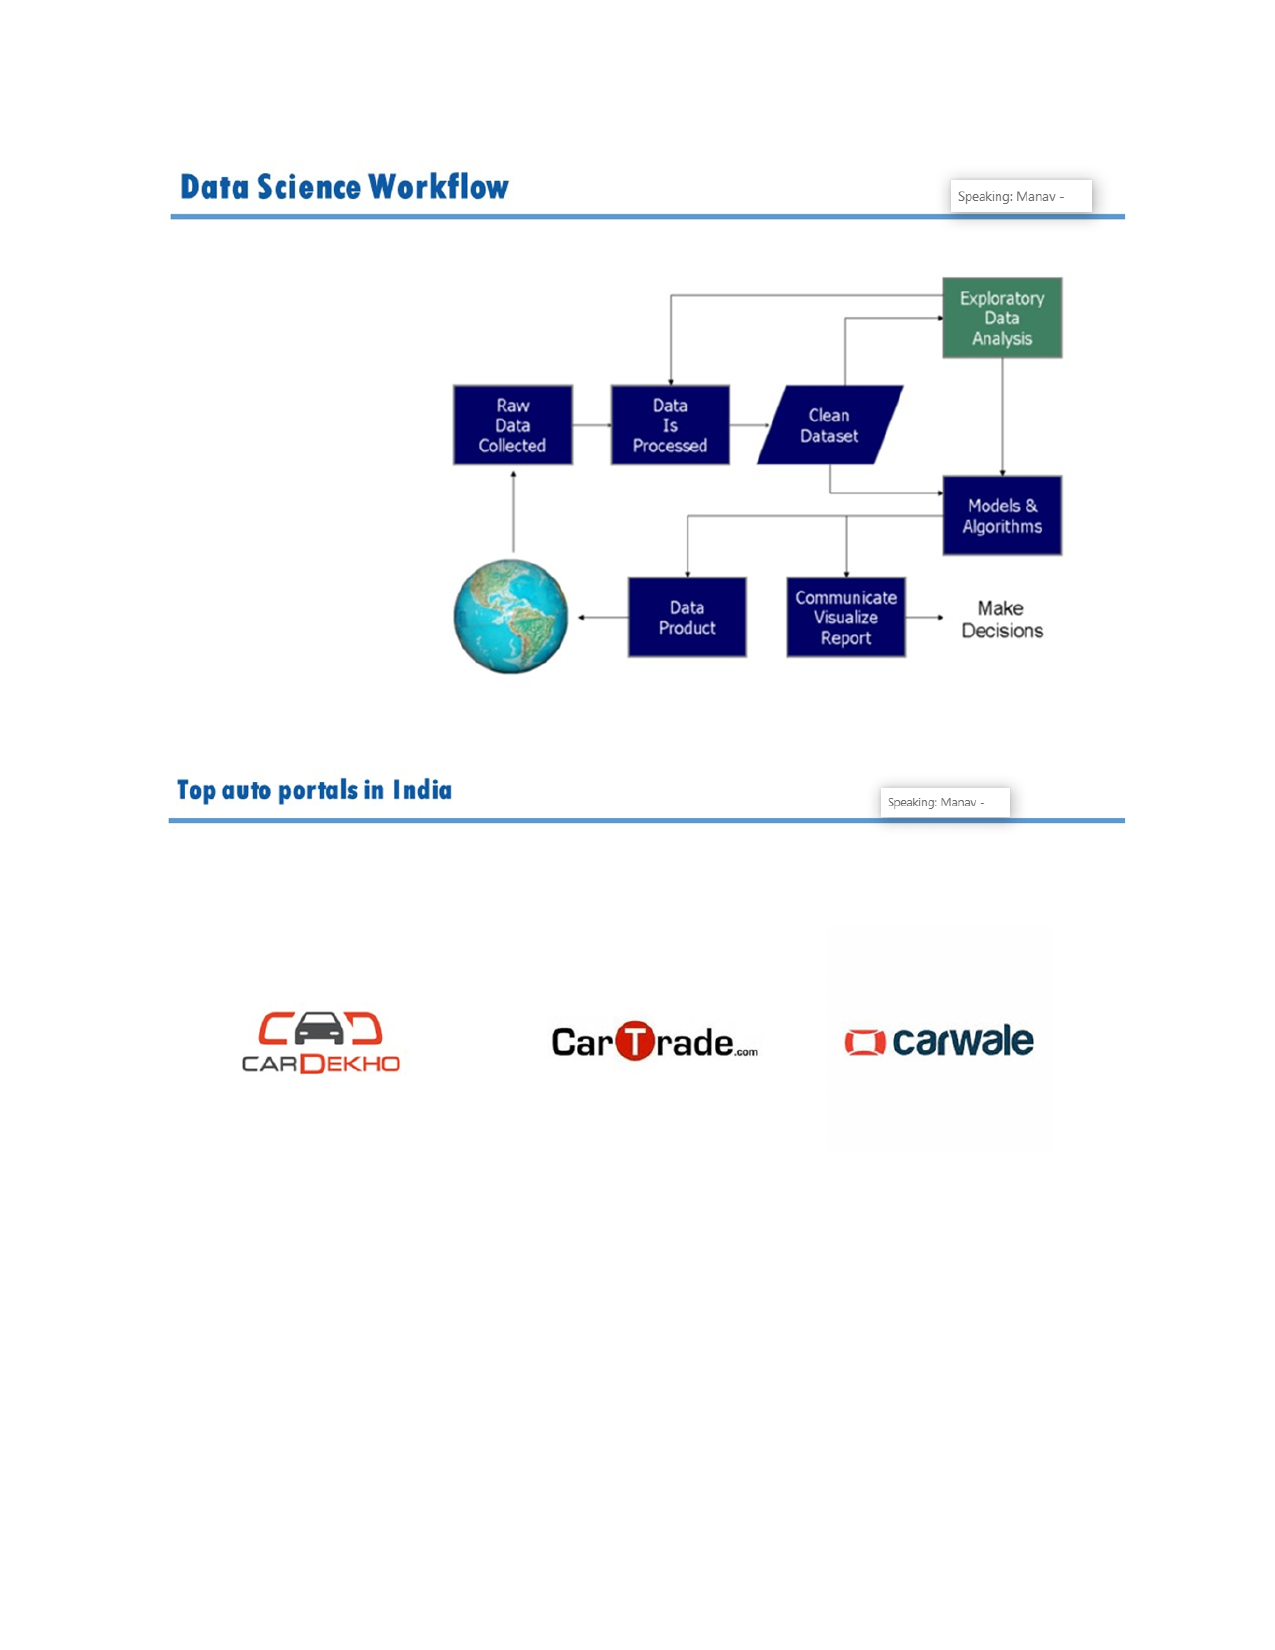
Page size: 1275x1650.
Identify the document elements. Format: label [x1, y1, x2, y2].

picture [150, 753, 1125, 1214]
picture [150, 150, 1125, 735]
